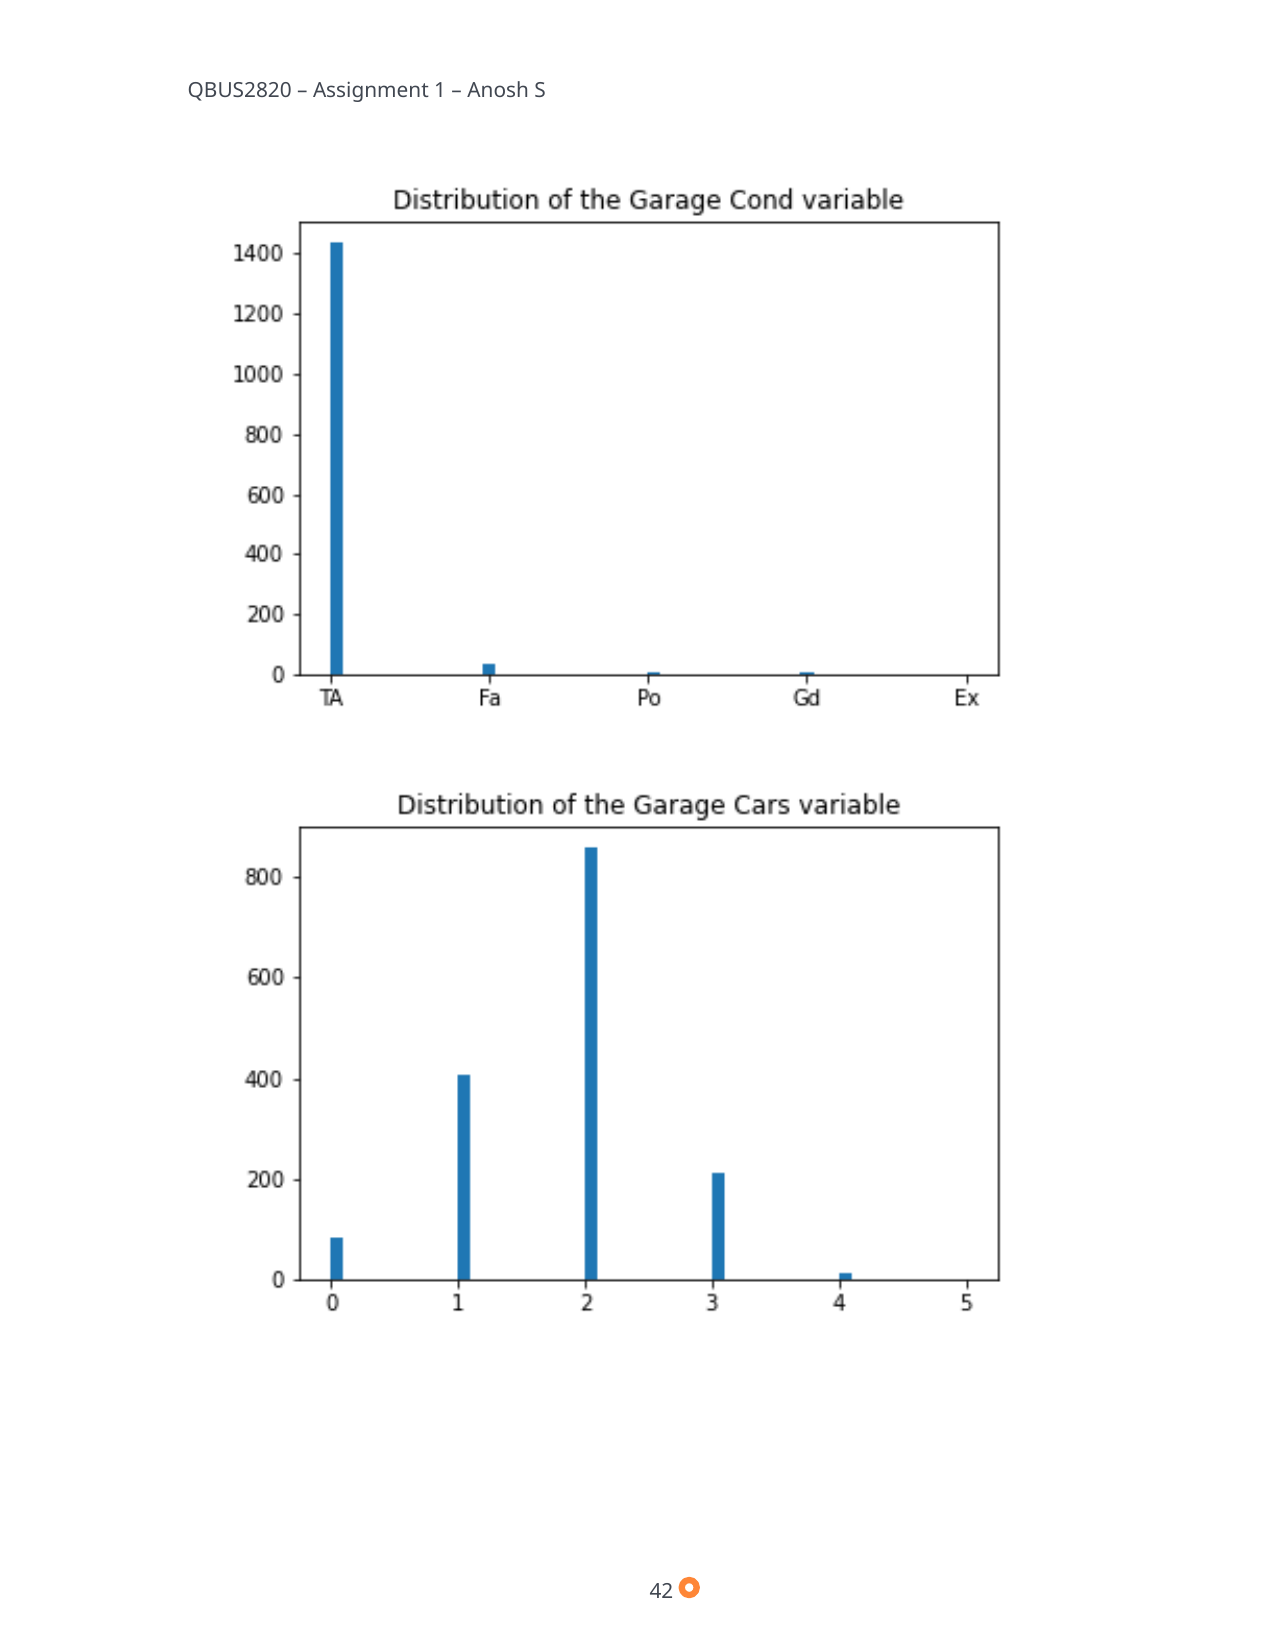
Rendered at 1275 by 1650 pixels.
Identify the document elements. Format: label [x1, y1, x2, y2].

picture [187, 754, 1088, 1355]
picture [187, 150, 1088, 750]
